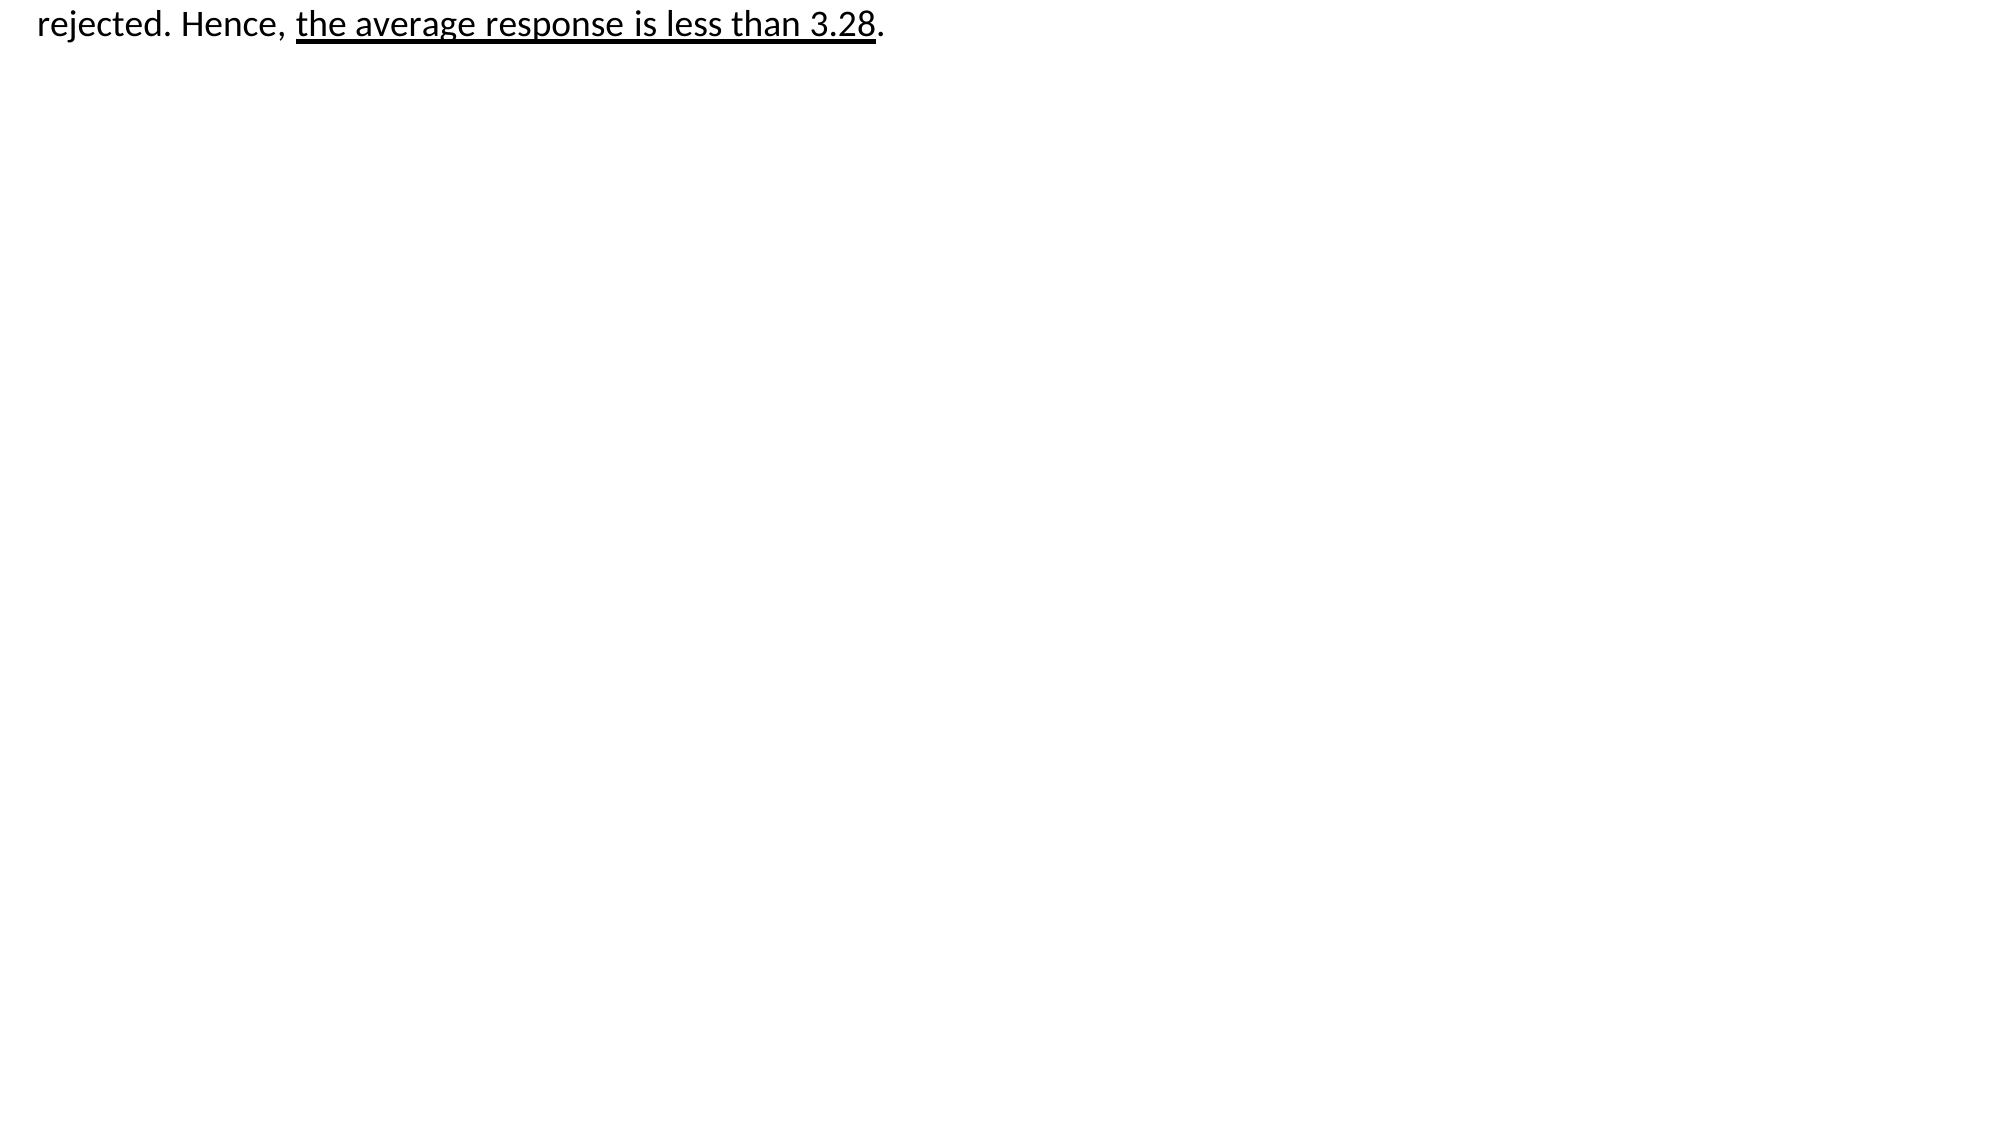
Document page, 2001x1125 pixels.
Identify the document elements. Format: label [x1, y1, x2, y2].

text [37, 0, 1177, 46]
